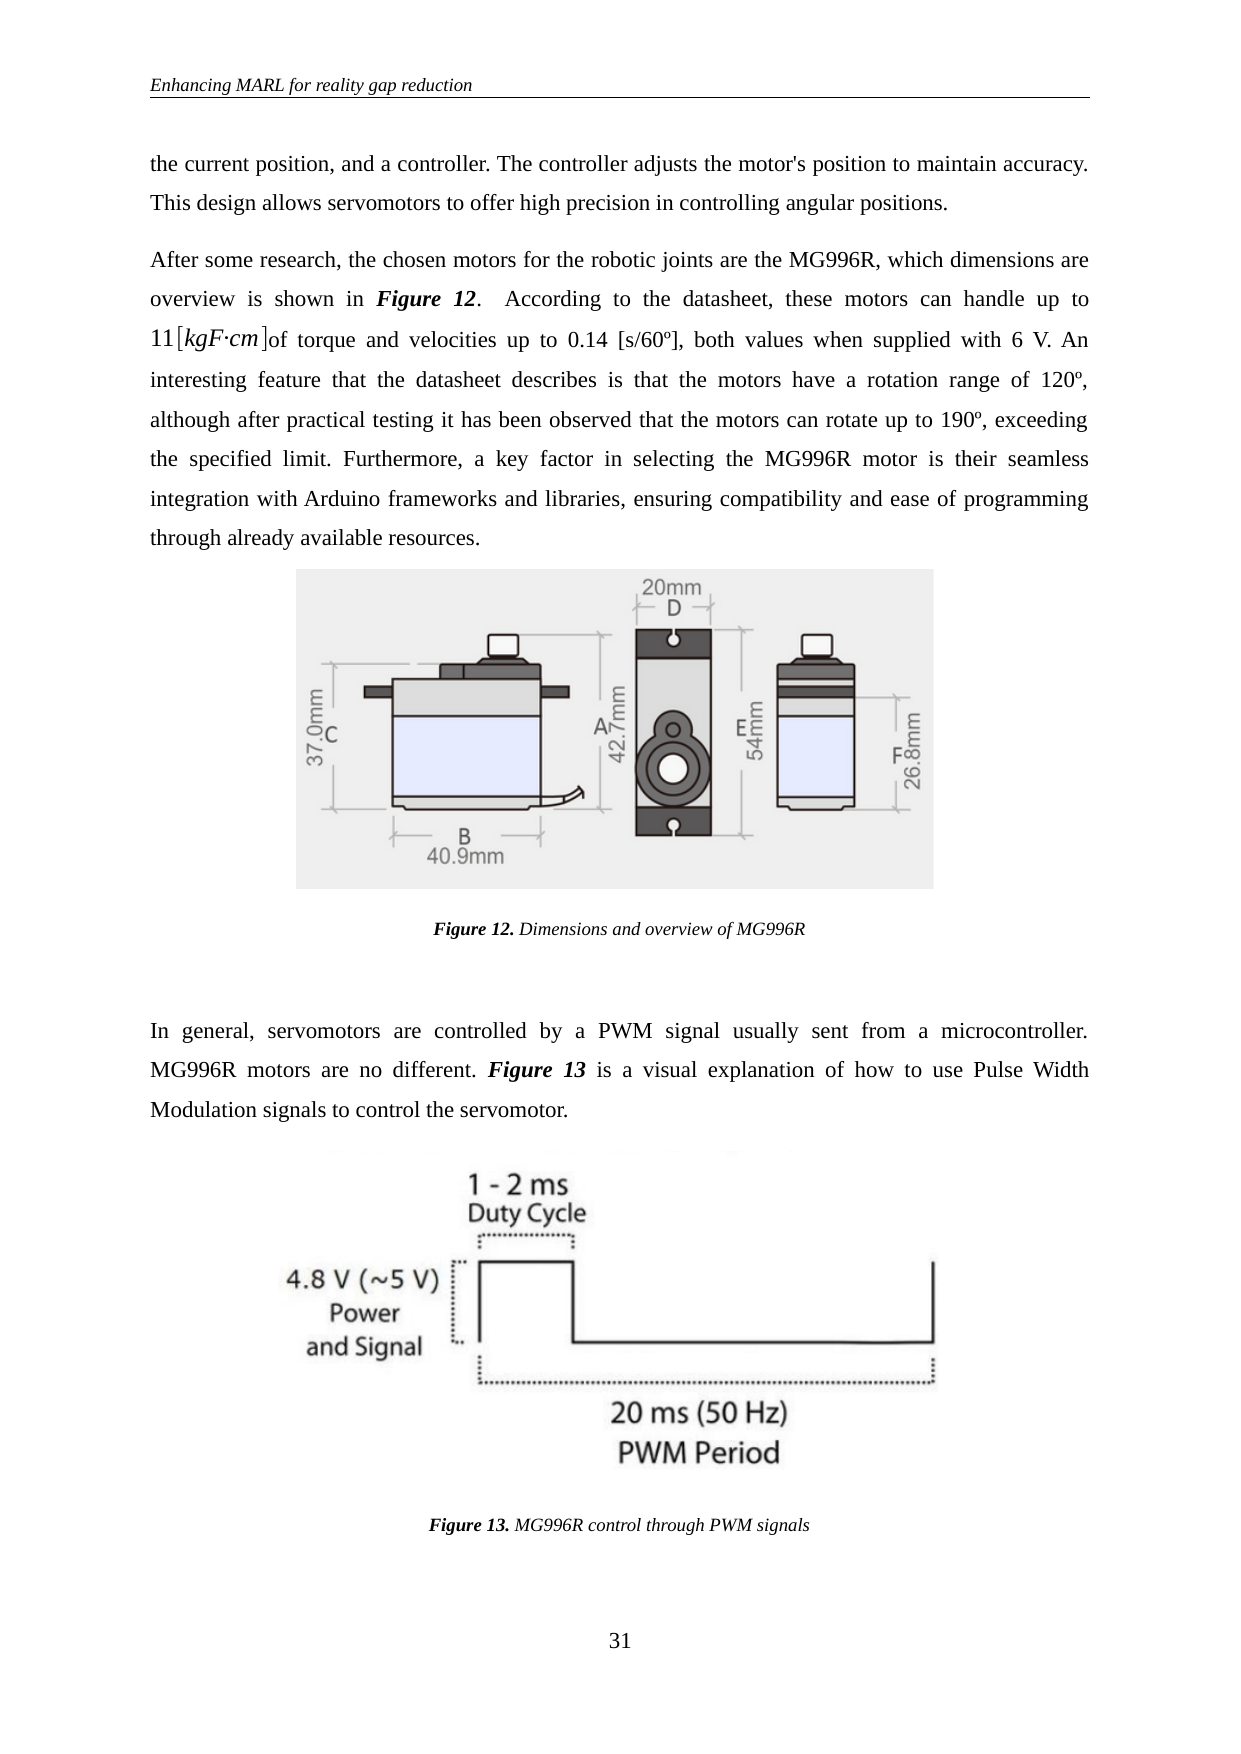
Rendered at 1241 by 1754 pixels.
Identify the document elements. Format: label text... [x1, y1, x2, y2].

text After some research, the chosen motors for the robotic joints are the MG996R, which dimensions are overview is shown in Figure 12. According to the datasheet, these motors can handle up to of torque and velocities up to 0.14 [s/60º], both values when supplied with 6 V. An interesting feature that the datasheet describes is that the motors have a rotation range of 120º, although after practical testing it has been observed that the motors can rotate up to 190º, exceeding the specified limit. Furthermore, a key factor in selecting the MG996R motor is their seamless integration with Arduino frameworks and libraries, ensuring compatibility and ease of programming through already available resources. [150, 246, 1090, 550]
picture [270, 1151, 970, 1485]
picture [296, 569, 934, 889]
text In general, servomotors are controlled by a PWM signal usually sent from a microcontroller. MG996R motors are no different. Figure 13 is a visual explanation of how to use Pulse Width Modulation signals to control the servomotor. [150, 1017, 1090, 1122]
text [150, 150, 1090, 216]
text Figure 13. MG996R control through PWM signals [150, 1514, 1090, 1536]
